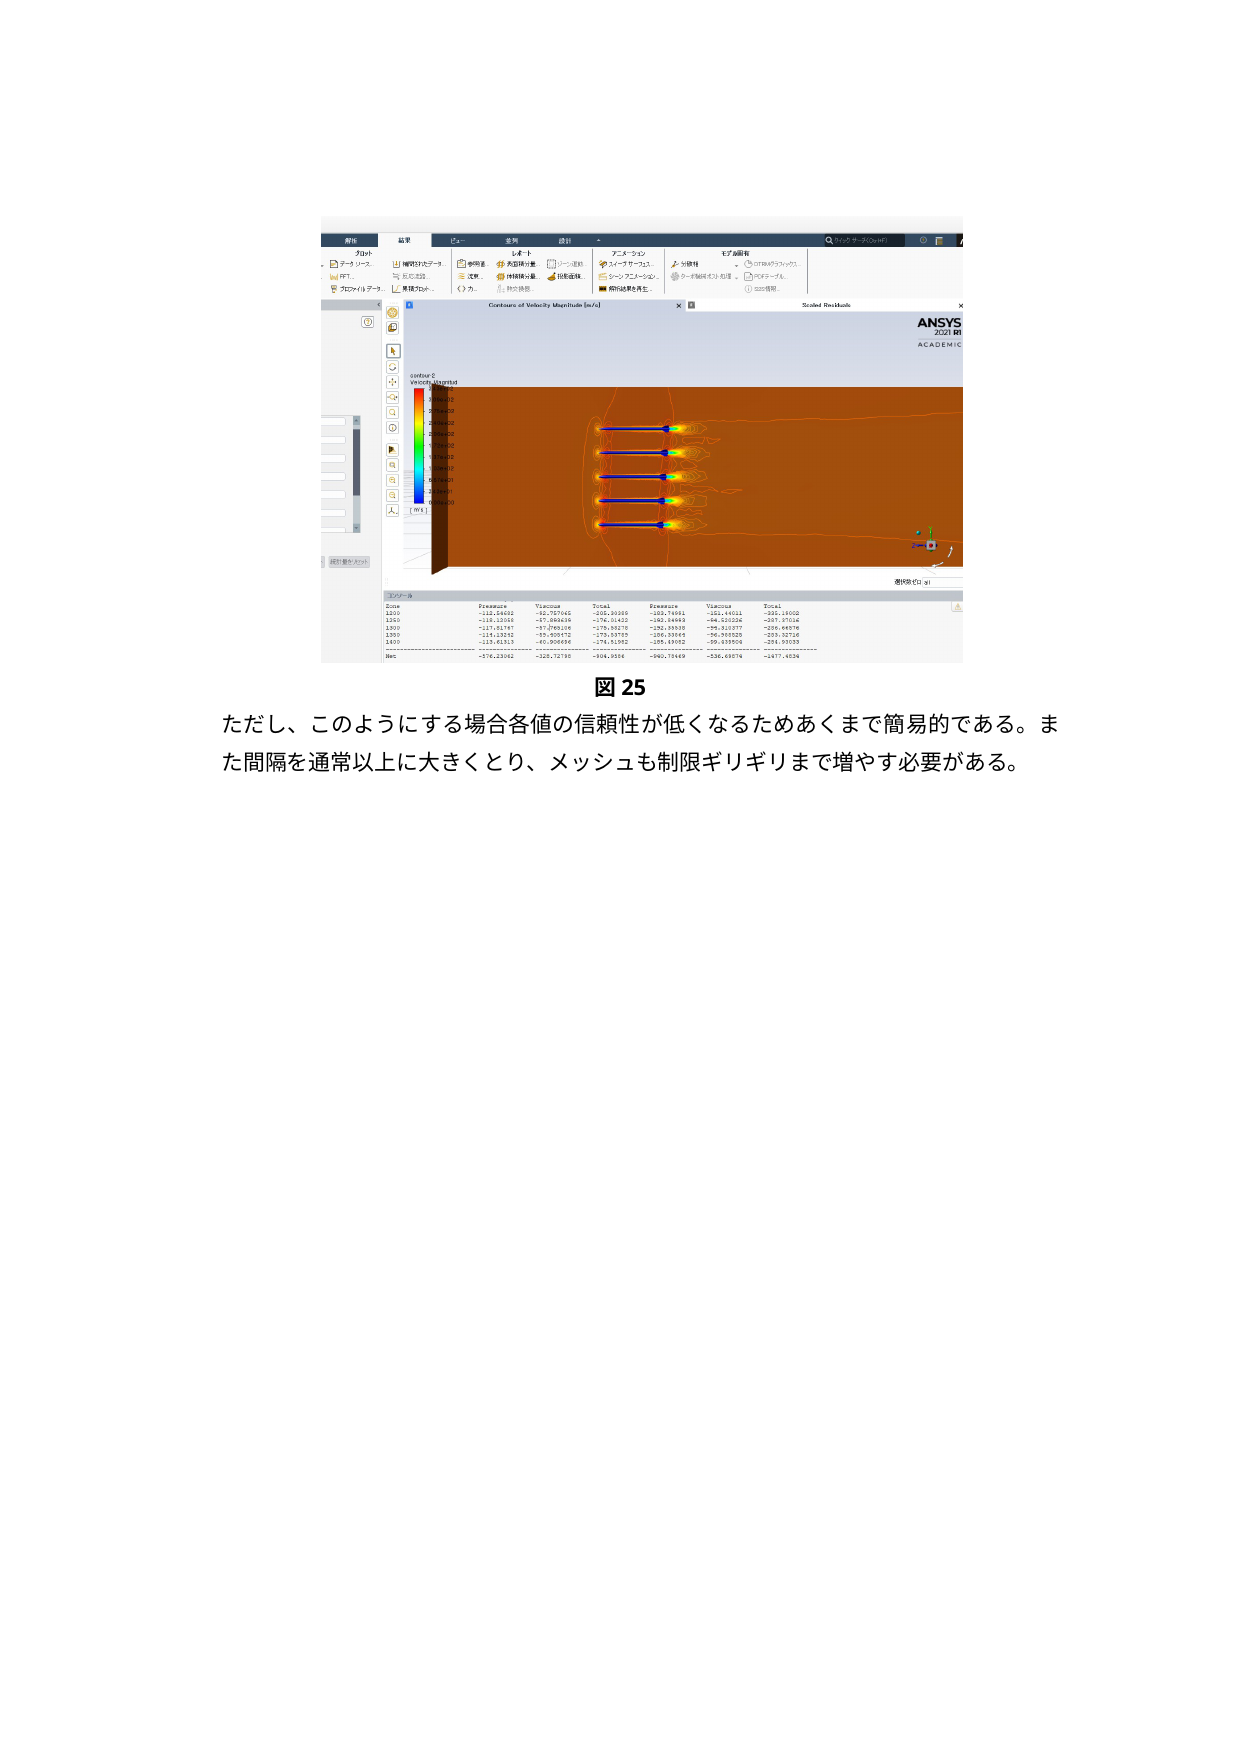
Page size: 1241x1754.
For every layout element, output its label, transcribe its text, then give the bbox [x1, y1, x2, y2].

text ただし、このようにする場合各値の信頼性が低くなるためあくまで簡易的である。また間隔を通常以上に大きくとり、メッシュも制限ギリギリまで増やす必要がある。 [221, 704, 1063, 779]
text 図 25 [177, 667, 1063, 704]
picture [321, 216, 963, 663]
